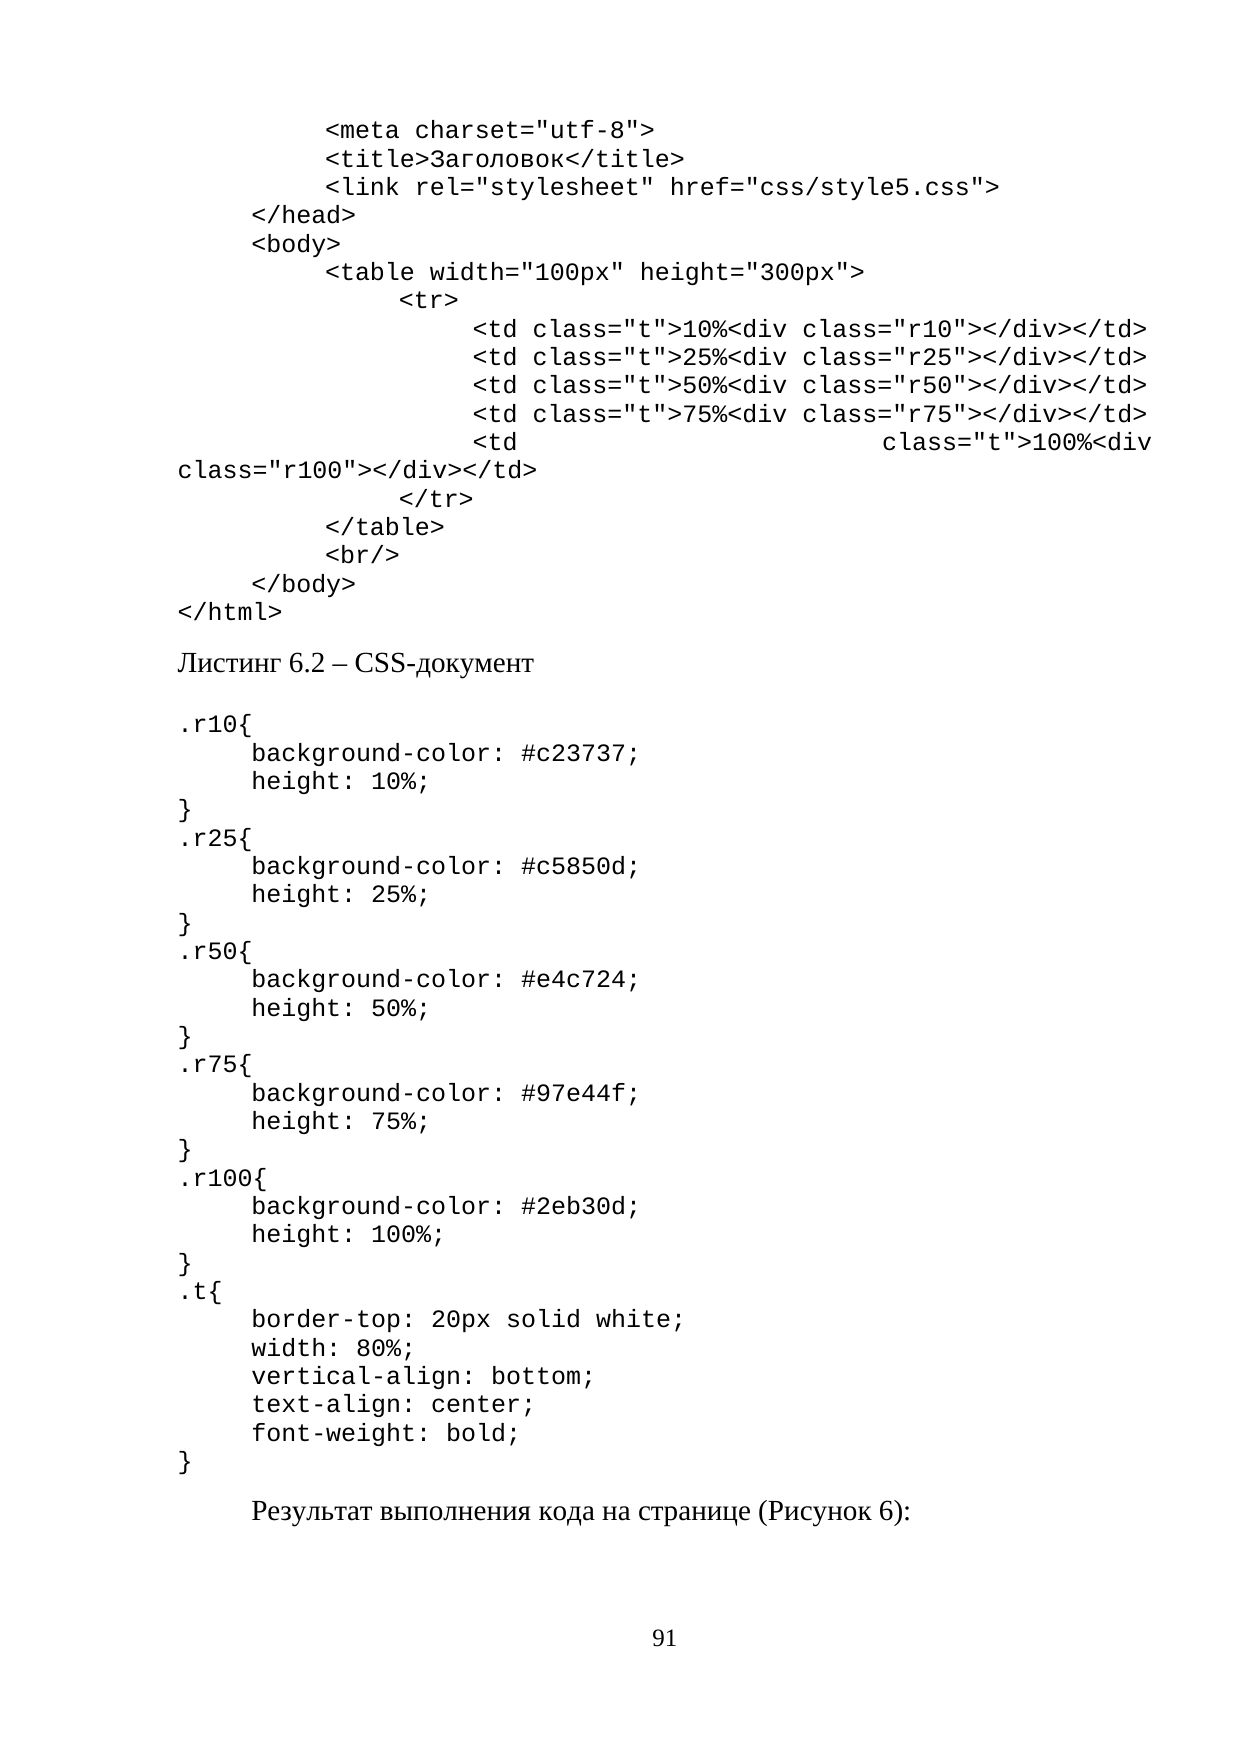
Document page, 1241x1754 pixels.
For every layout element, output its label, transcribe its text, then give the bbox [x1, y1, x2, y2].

text </html> [177, 600, 1152, 628]
text .r10{ [177, 712, 1152, 740]
text } [177, 797, 1152, 825]
text <title>Заголовок</title> [177, 146, 1152, 175]
text } [177, 1250, 1152, 1278]
text <link rel="stylesheet" href="css/style5.css"> [177, 175, 1152, 203]
text height: 100%; [177, 1222, 1152, 1250]
text <td class="t">10%<div class="r10"></div></td> [177, 316, 1152, 345]
text </body> [177, 571, 1152, 600]
text Листинг 6.2 – CSS-документ [177, 645, 1152, 678]
text } [177, 1023, 1152, 1052]
text <td class="t">50%<div class="r50"></div></td> [177, 373, 1152, 401]
text height: 50%; [177, 995, 1152, 1023]
text </head> [177, 203, 1152, 231]
text .r75{ [177, 1052, 1152, 1080]
text background-color: #e4c724; [177, 967, 1152, 995]
text vertical-align: bottom; [177, 1363, 1152, 1392]
text background-color: #c23737; [177, 740, 1152, 768]
text height: 10%; [177, 768, 1152, 797]
text Результат выполнения кода на странице (Рисунок 6): [177, 1493, 1152, 1527]
text <meta charset="utf-8"> [177, 118, 1152, 146]
text .r100{ [177, 1165, 1152, 1193]
text .t{ [177, 1278, 1152, 1307]
text <td class="t">25%<div class="r25"></div></td> [177, 345, 1152, 373]
text background-color: #c5850d; [177, 853, 1152, 882]
text </table> [177, 515, 1152, 543]
text <table width="100px" height="300px"> [177, 260, 1152, 288]
text .r50{ [177, 938, 1152, 967]
text <tr> [177, 288, 1152, 316]
text background-color: #2eb30d; [177, 1193, 1152, 1222]
text } [177, 1448, 1152, 1477]
text </tr> [177, 486, 1152, 515]
text } [177, 1137, 1152, 1165]
text height: 75%; [177, 1108, 1152, 1137]
text <td class="t">75%<div class="r75"></div></td> [177, 401, 1152, 430]
text width: 80%; [177, 1335, 1152, 1363]
text border-top: 20px solid white; [177, 1307, 1152, 1335]
text text-align: center; [177, 1392, 1152, 1420]
text background-color: #97e44f; [177, 1080, 1152, 1108]
text font-weight: bold; [177, 1420, 1152, 1448]
text <body> [177, 231, 1152, 260]
text <td class="t">100%<div class="r100"></div></td> [177, 430, 1152, 486]
text height: 25%; [177, 882, 1152, 910]
text } [177, 910, 1152, 938]
text .r25{ [177, 825, 1152, 853]
text <br/> [177, 543, 1152, 571]
